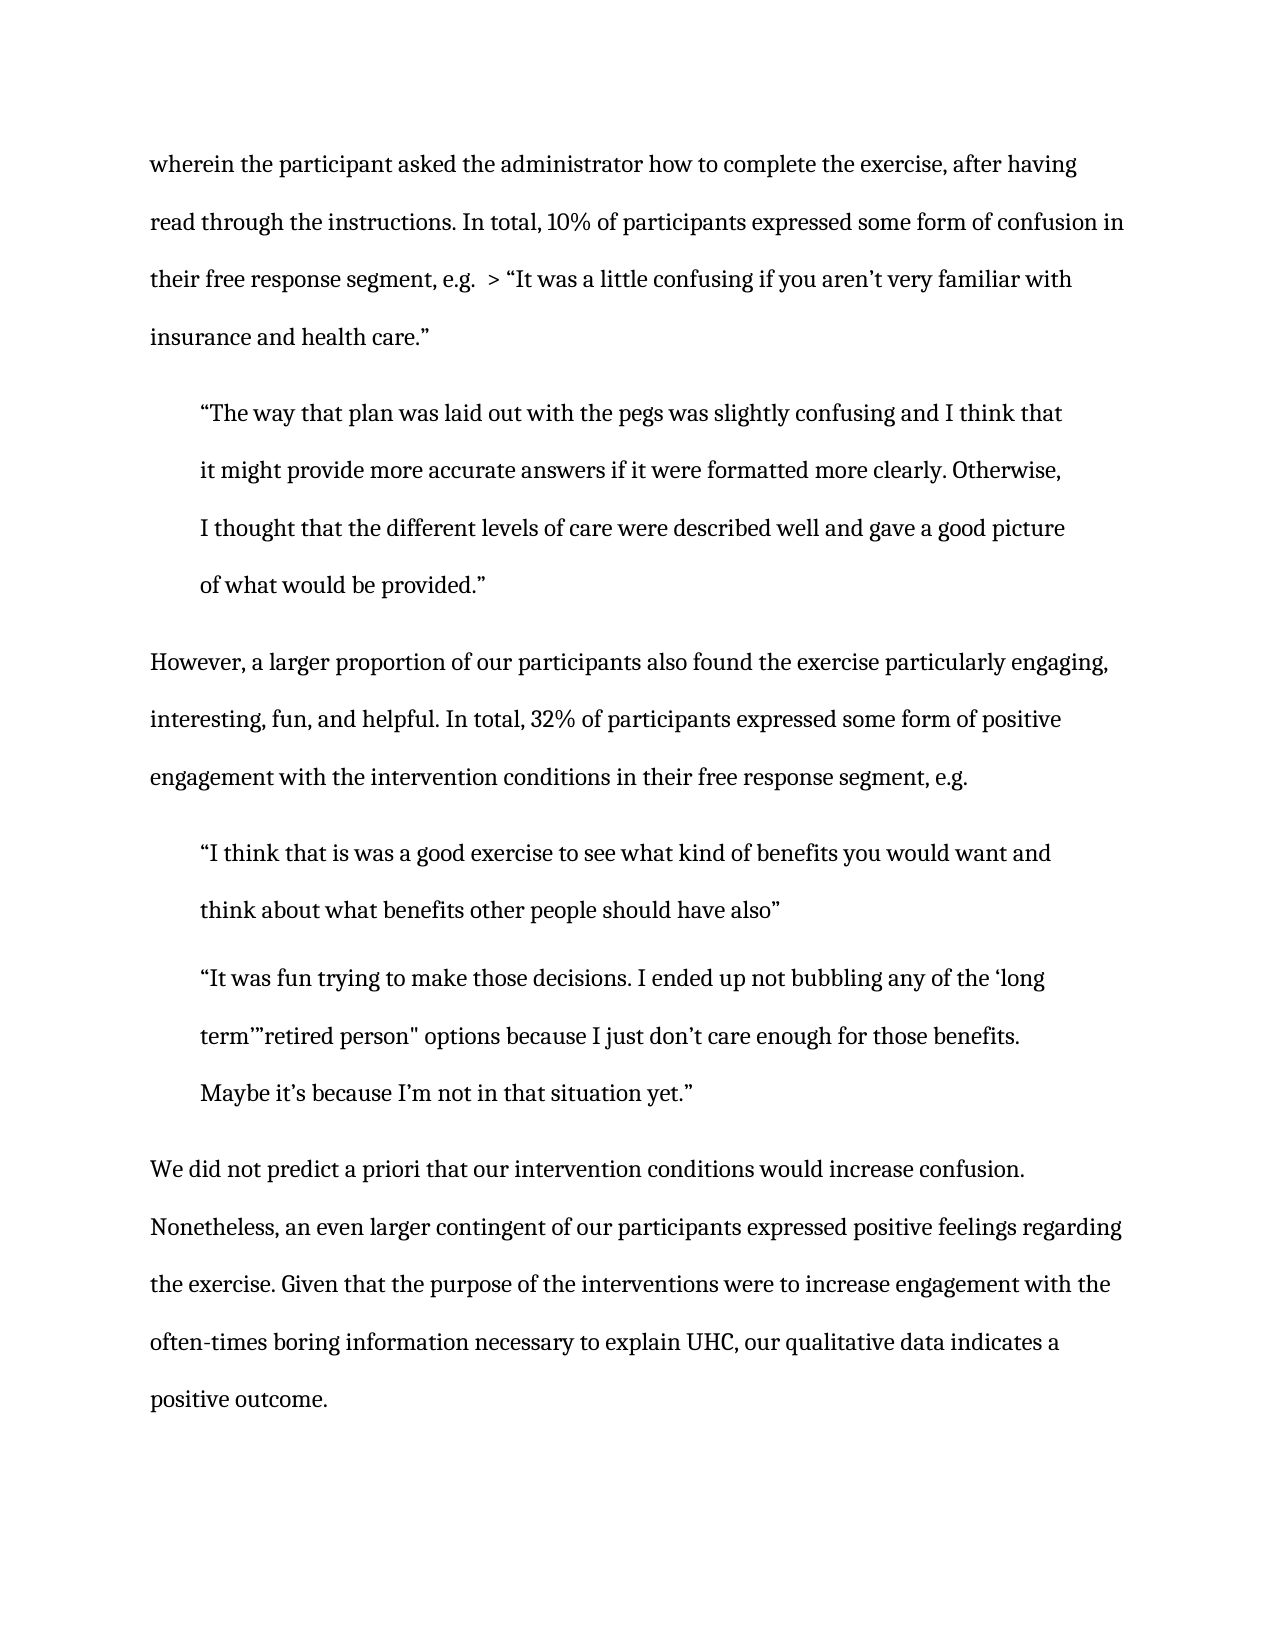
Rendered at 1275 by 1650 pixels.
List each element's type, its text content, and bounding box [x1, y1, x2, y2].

text However, a larger proportion of our participants also found the exercise particularly engaging, interesting, fun, and helpful. In total, 32% of participants expressed some form of positive engagement with the intervention conditions in their free response segment, e.g. [150, 647, 1125, 791]
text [150, 150, 1125, 351]
text We did not predict a priori that our intervention conditions would increase confusion. Nonetheless, an even larger contingent of our participants expressed positive feelings regarding the exercise. Given that the purpose of the interventions were to increase engagement with the often-times boring information necessary to explain UHC, our qualitative data indicates a positive outcome. [150, 1155, 1125, 1414]
text “I think that is was a good exercise to see what kind of benefits you would want and think about what benefits other people should have also” [200, 839, 1075, 925]
text “The way that plan was laid out with the pegs was slightly confusing and I think that it might provide more accurate answers if it were formatted more clearly. Otherwise, I thought that the different levels of care were described well and gave a good picture of what would be provided.” [200, 399, 1075, 600]
text “It was fun trying to make those decisions. I ended up not bubbling any of the ‘long term’”retired person" options because I just don’t care enough for those benefits. Maybe it’s because I’m not in that situation yet.” [200, 964, 1075, 1108]
